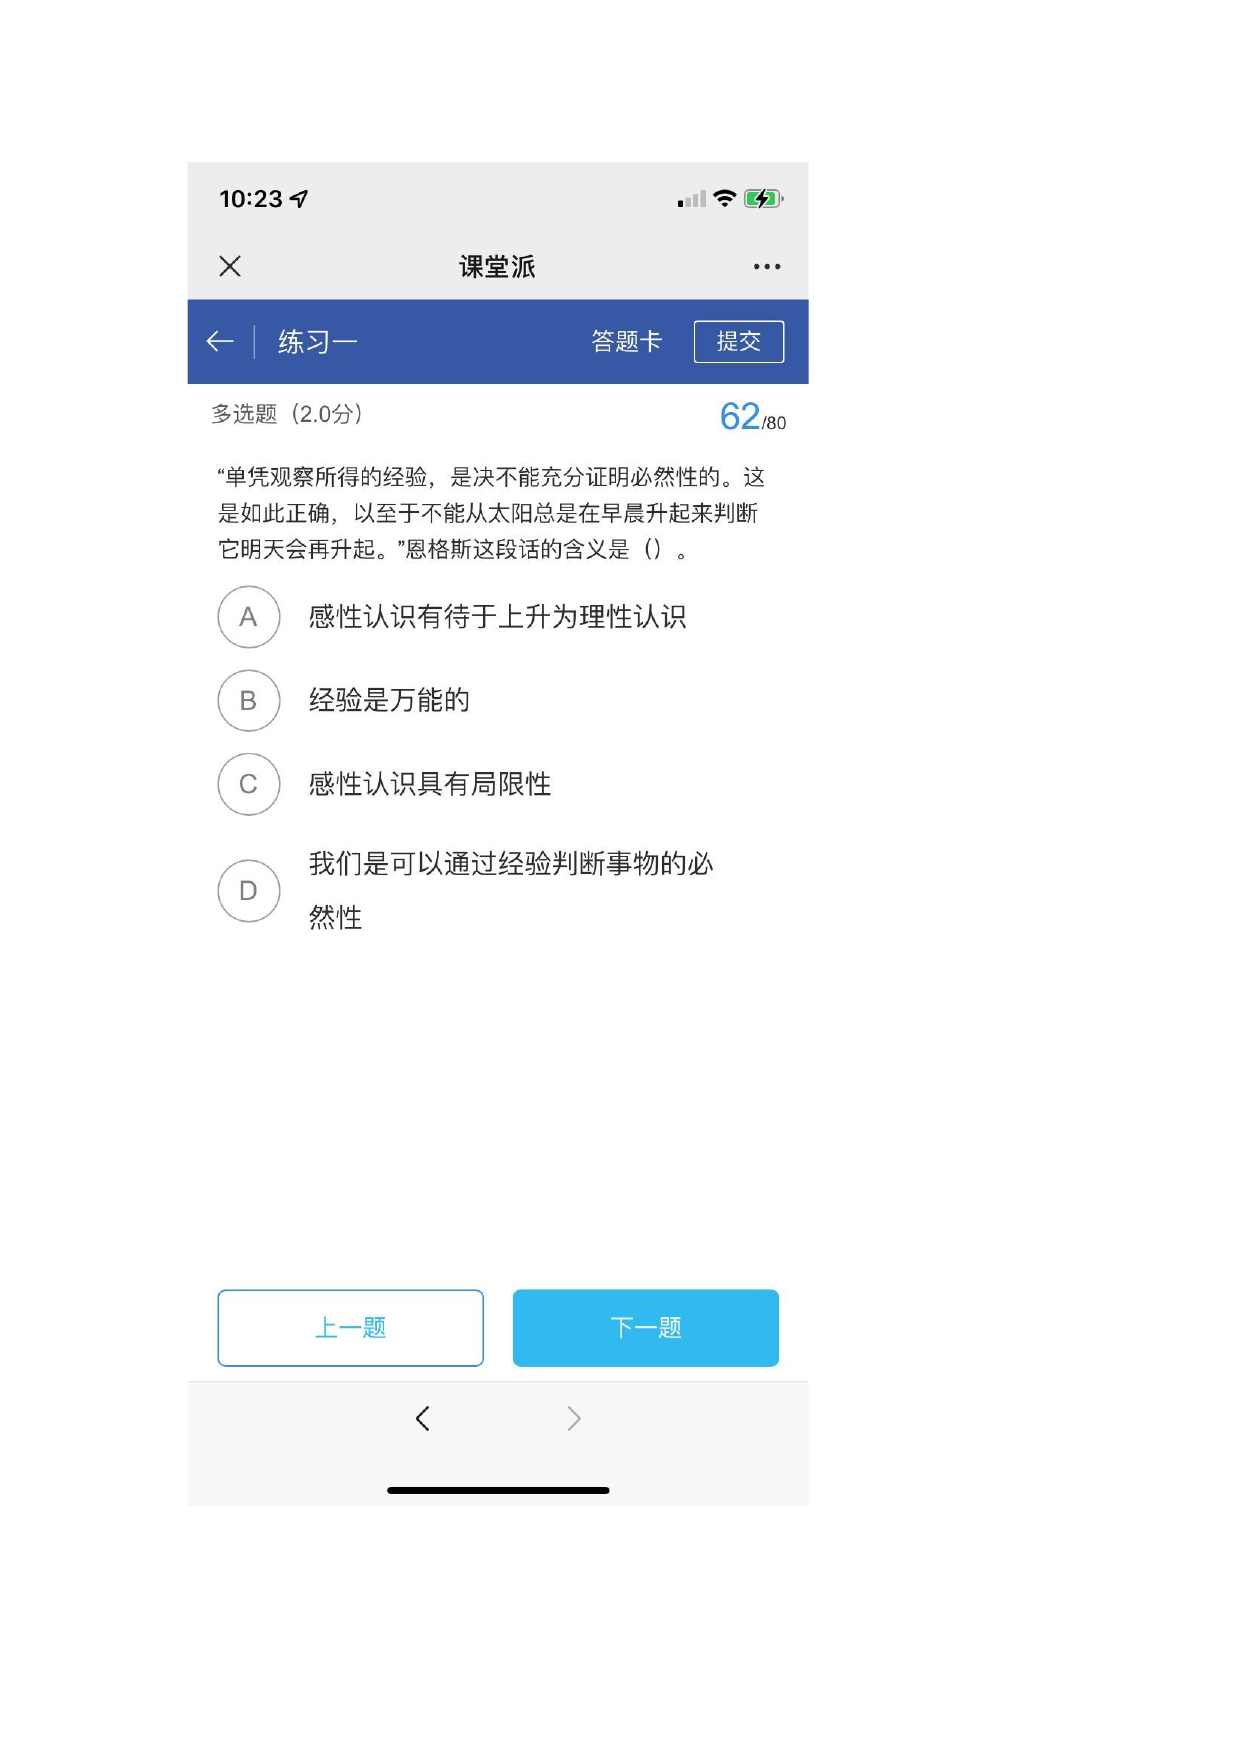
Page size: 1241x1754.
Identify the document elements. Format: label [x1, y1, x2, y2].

picture [187, 162, 809, 1506]
text [187, 162, 1053, 1527]
